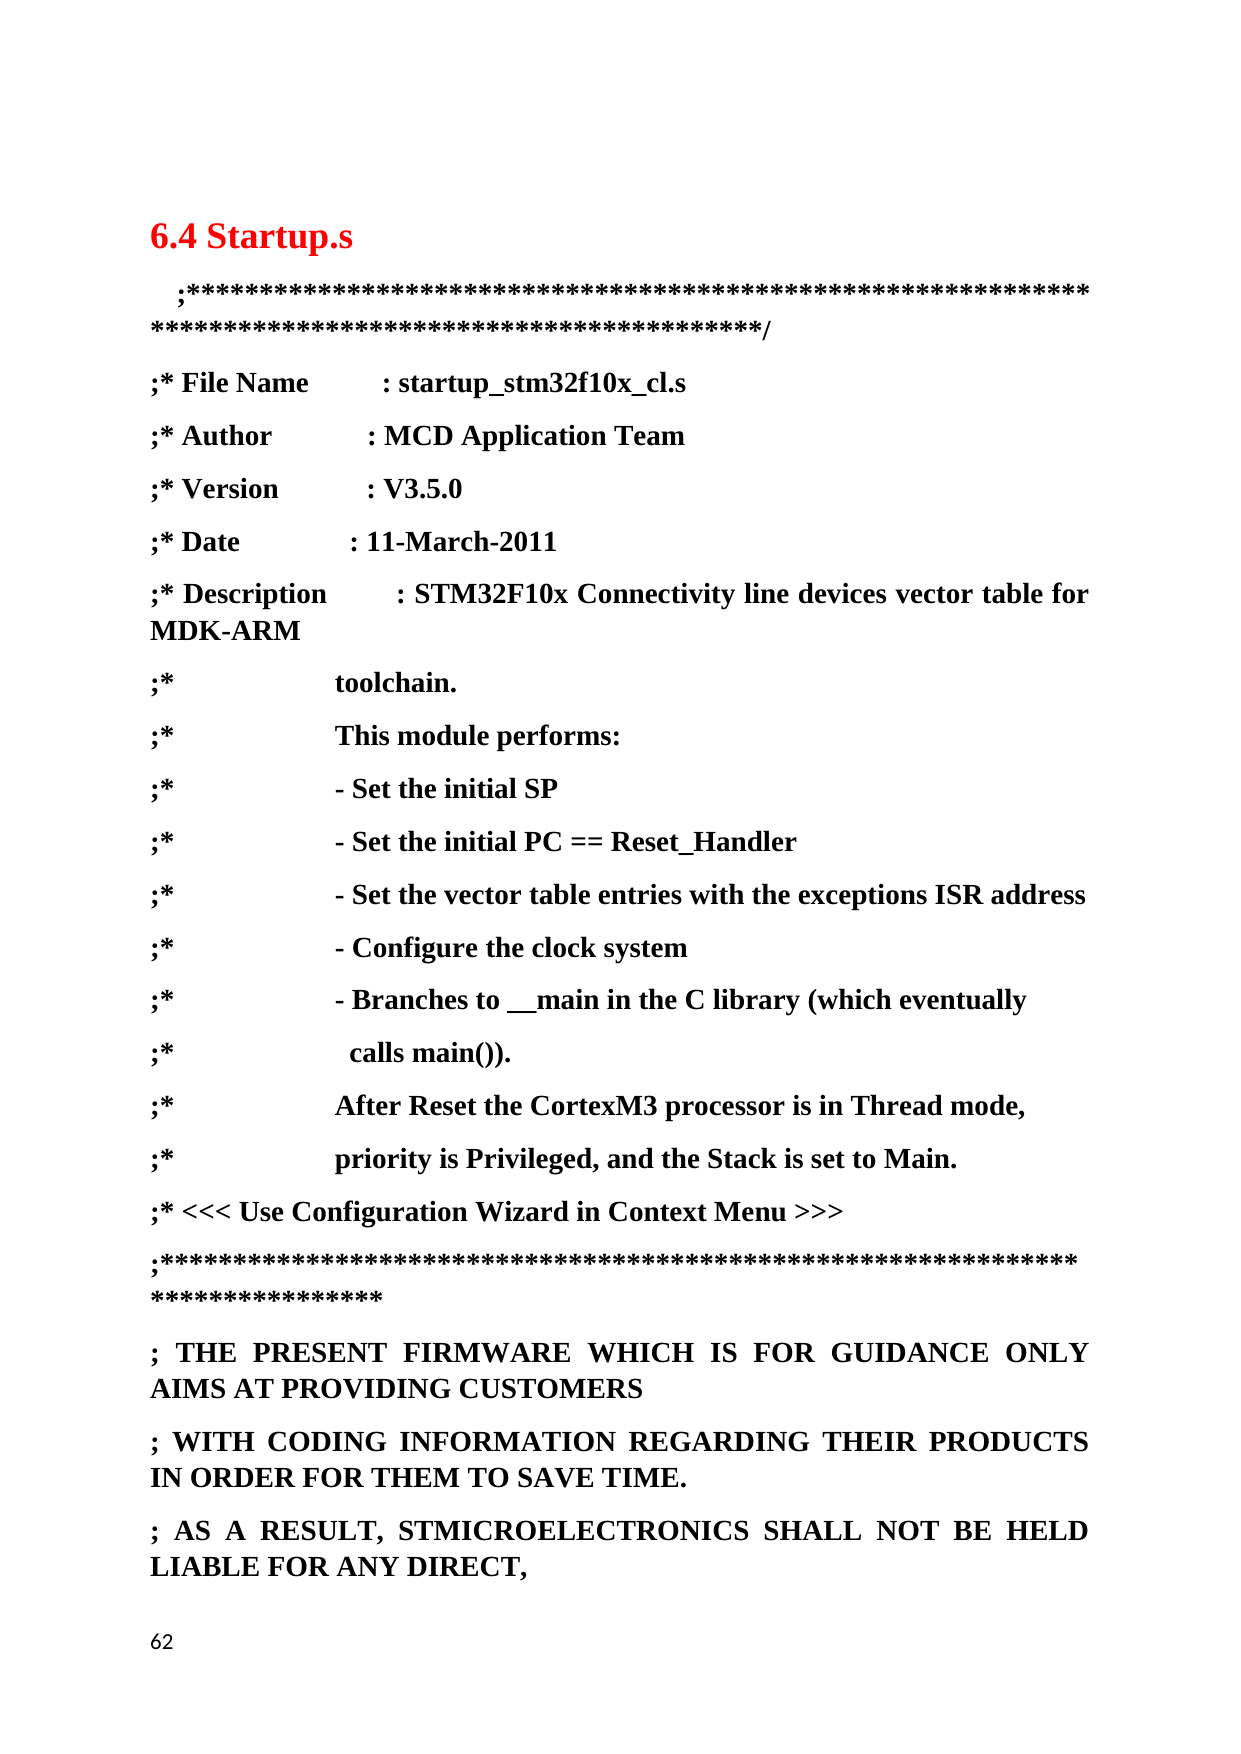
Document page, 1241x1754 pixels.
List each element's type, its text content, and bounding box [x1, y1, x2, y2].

text ;* After Reset the CortexM3 processor is in Thread mode, [150, 1088, 1090, 1122]
text ;* - Set the vector table entries with the exceptions ISR address [150, 877, 1090, 910]
text ; AS A RESULT, STMICROELECTRONICS SHALL NOT BE HELD LIABLE FOR ANY DIRECT, [150, 1513, 1090, 1583]
text ;* <<< Use Configuration Wizard in Context Menu >>> [150, 1194, 1090, 1227]
text ;* - Set the initial PC == Reset_Handler [150, 824, 1090, 858]
text ;* - Configure the clock system [150, 930, 1090, 963]
text ;* Author : MCD Application Team [150, 418, 1090, 452]
text ;* toolchain. [150, 666, 1090, 699]
text ;******************************************************************************* [150, 1247, 1090, 1316]
text ;* File Name : startup_stm32f10x_cl.s [150, 365, 1090, 399]
text ;* This module performs: [150, 718, 1090, 752]
text ;* - Set the initial SP [150, 771, 1090, 805]
text 6.4 Startup.s [150, 213, 1090, 256]
text ;********************************************************************************************************/ [150, 276, 1090, 346]
text ; THE PRESENT FIRMWARE WHICH IS FOR GUIDANCE ONLY AIMS AT PROVIDING CUSTOMERS [150, 1336, 1090, 1405]
text ;* calls main()). [150, 1035, 1090, 1069]
text ; WITH CODING INFORMATION REGARDING THEIR PRODUCTS IN ORDER FOR THEM TO SAVE TIME. [150, 1424, 1090, 1494]
text ;* Version : V3.5.0 [150, 471, 1090, 504]
text ;* priority is Privileged, and the Stack is set to Main. [150, 1141, 1090, 1174]
text ;* - Branches to __main in the C library (which eventually [150, 982, 1090, 1016]
text ;* Description : STM32F10x Connectivity line devices vector table for MDK-ARM [150, 577, 1090, 646]
text ;* Date : 11-March-2011 [150, 524, 1090, 557]
